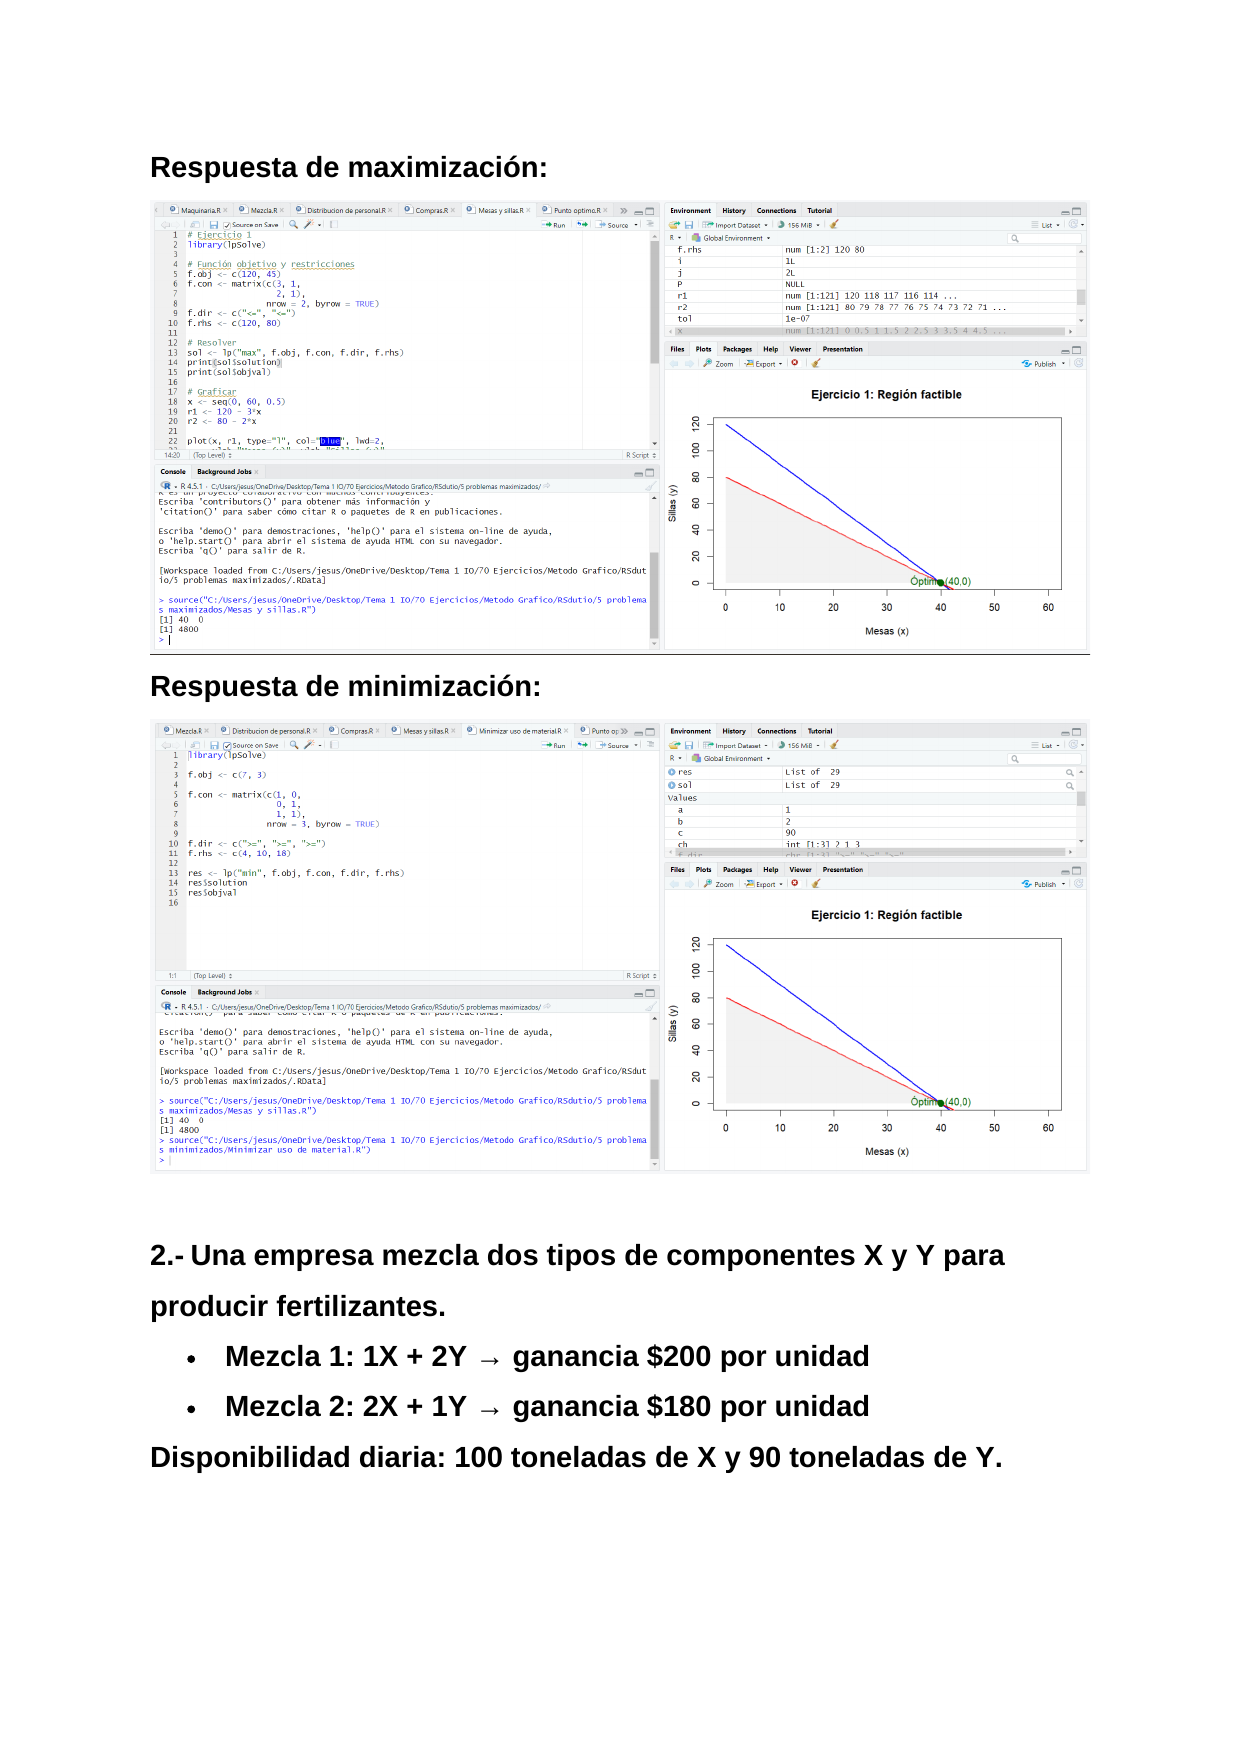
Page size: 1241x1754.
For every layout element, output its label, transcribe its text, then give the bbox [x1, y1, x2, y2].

text Respuesta de maximización: [150, 150, 1090, 183]
picture [150, 200, 1091, 655]
list Mezcla 1: 1X + 2Y → ganancia $200 por unidad [187, 1339, 1090, 1372]
list Mezcla 2: 2X + 1Y → ganancia $180 por unidad [187, 1389, 1090, 1423]
text 2.- Una empresa mezcla dos tipos de componentes X y Y para producir fertilizantes. [150, 1238, 1090, 1322]
text Respuesta de minimización: [150, 669, 1090, 703]
picture [150, 719, 1091, 1174]
text Disponibilidad diaria: 100 toneladas de X y 90 toneladas de Y. [150, 1439, 1090, 1473]
